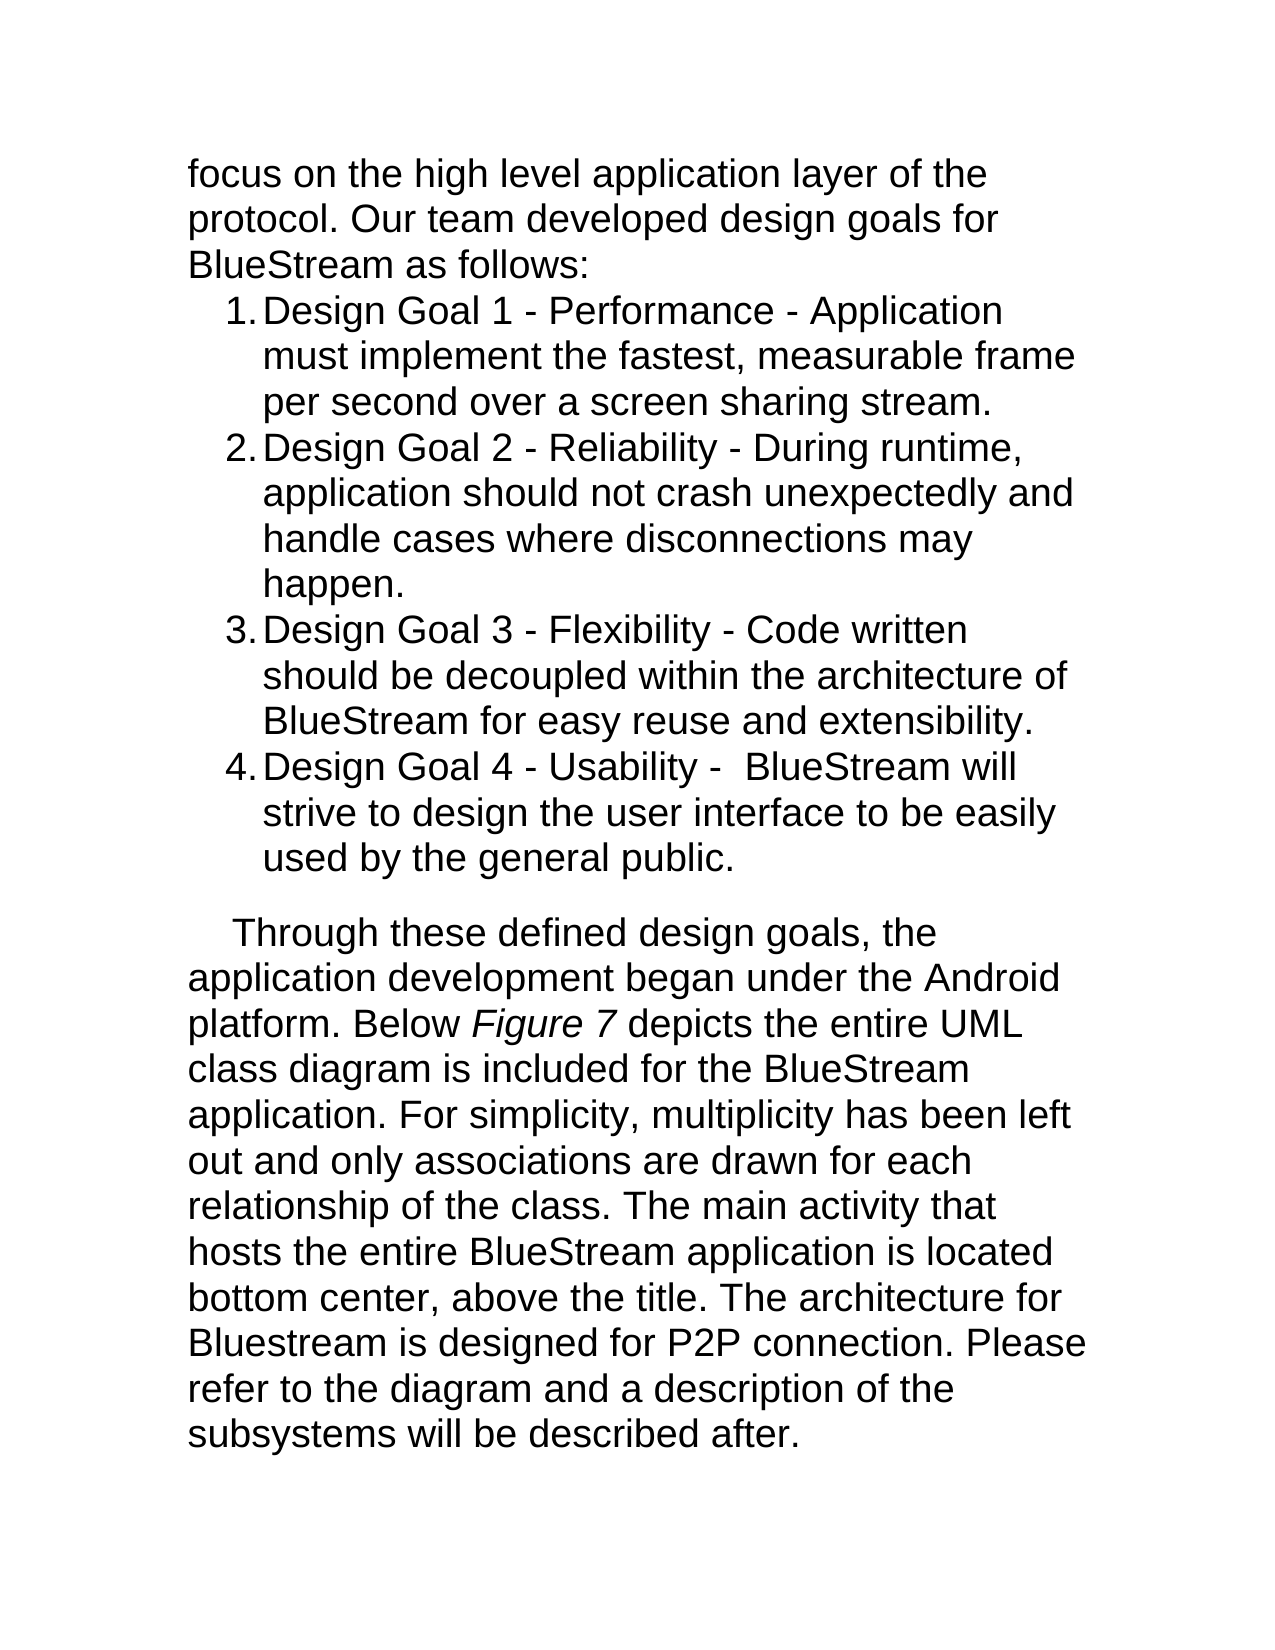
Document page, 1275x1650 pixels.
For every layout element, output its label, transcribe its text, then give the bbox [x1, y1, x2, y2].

list Design Goal 4 - Usability - BlueStream will strive to design the user interface to be easily used by the general public. [225, 743, 1087, 880]
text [187, 150, 1087, 287]
text Through these defined design goals, the application development began under the Android platform. Below Figure 7 depicts the entire UML class diagram is included for the BlueStream application. For simplicity, multiplicity has been left out and only associations are drawn for each relationship of the class. The main activity that hosts the entire BlueStream application is located bottom center, above the title. The architecture for Bluestream is designed for P2P connection. Please refer to the diagram and a description of the subsystems will be described after. [187, 909, 1087, 1456]
list Design Goal 1 - Performance - Application must implement the fastest, measurable frame per second over a screen sharing stream. [225, 287, 1087, 424]
list Design Goal 2 - Reliability - During runtime, application should not crash unexpectedly and handle cases where disconnections may happen. [225, 424, 1087, 606]
list Design Goal 3 - Flexibility - Code written should be decoupled within the architecture of BlueStream for easy reuse and extensibility. [225, 606, 1087, 743]
